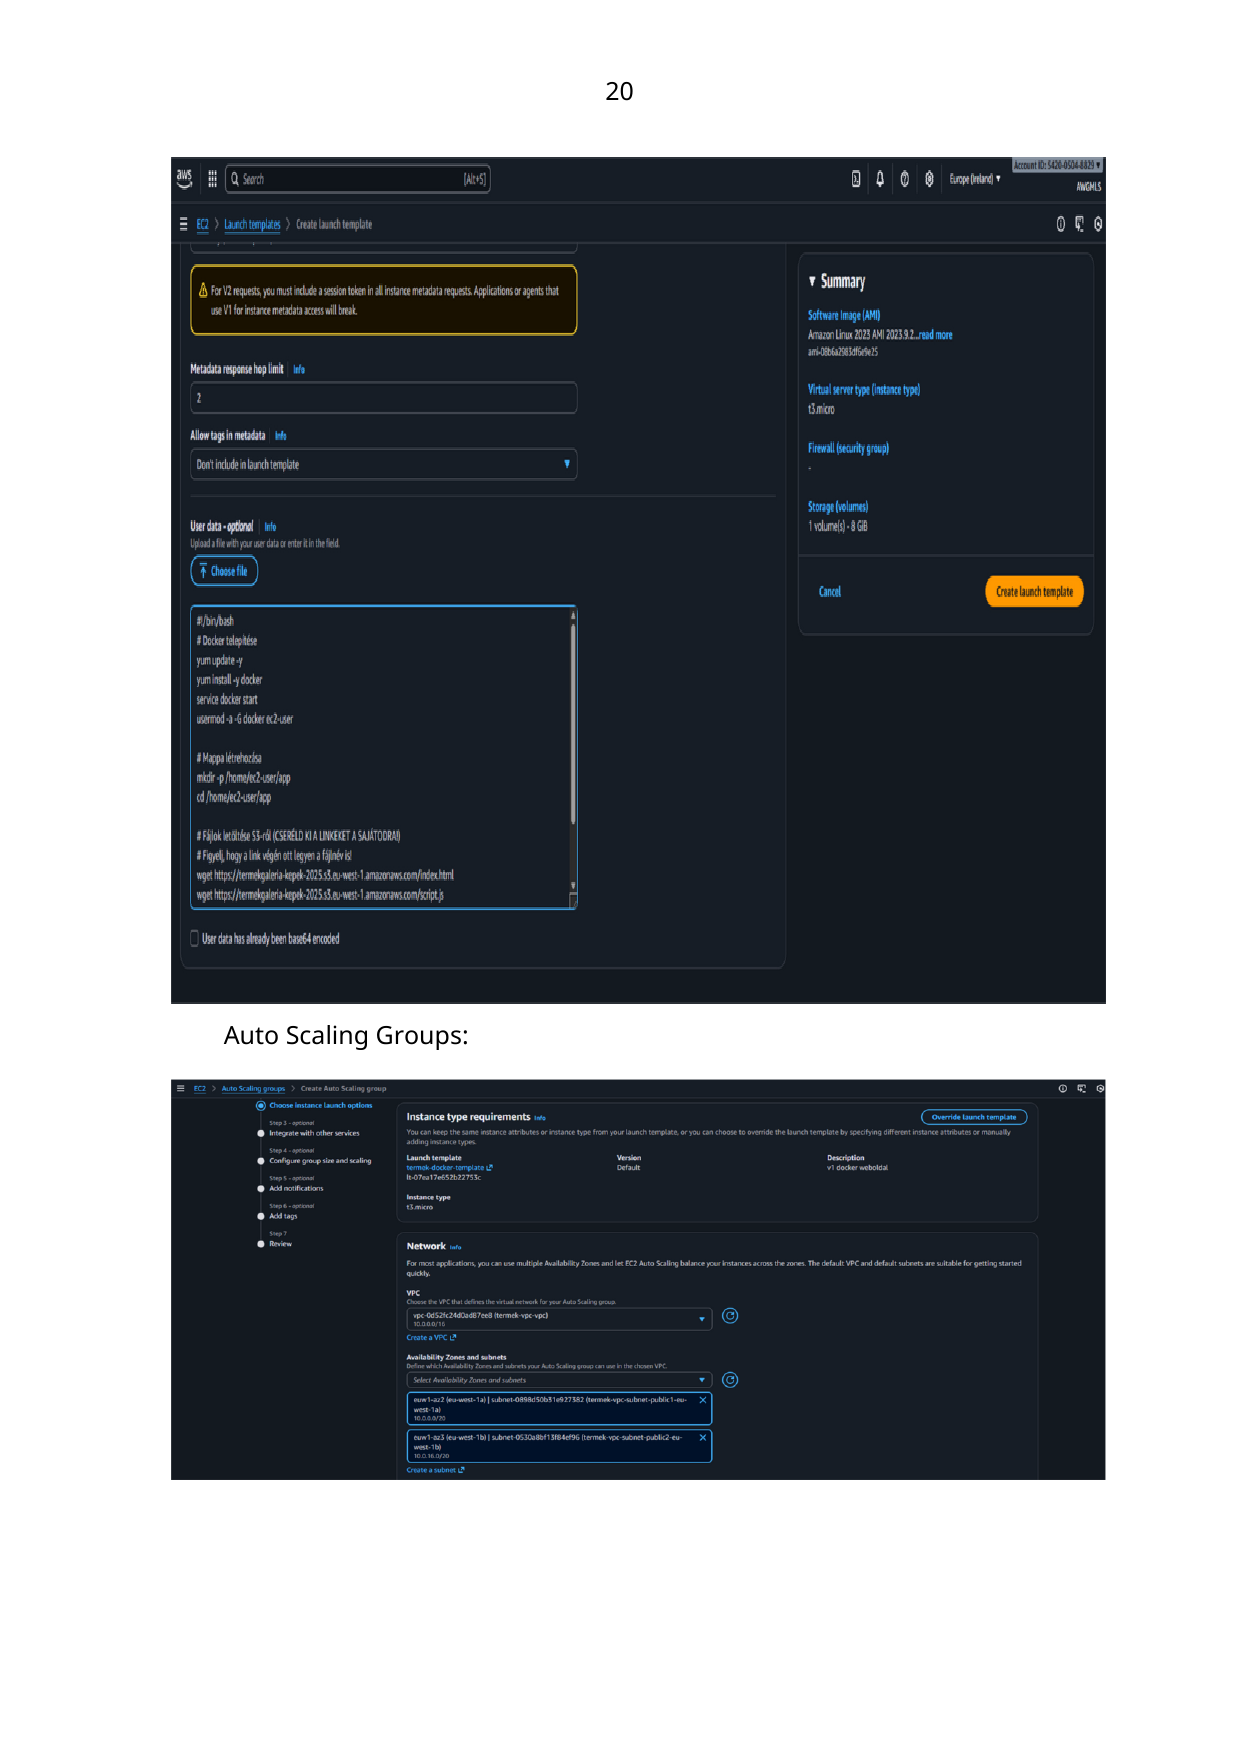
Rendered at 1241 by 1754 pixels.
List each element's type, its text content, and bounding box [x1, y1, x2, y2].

text Auto Scaling Groups: [150, 150, 1090, 1052]
